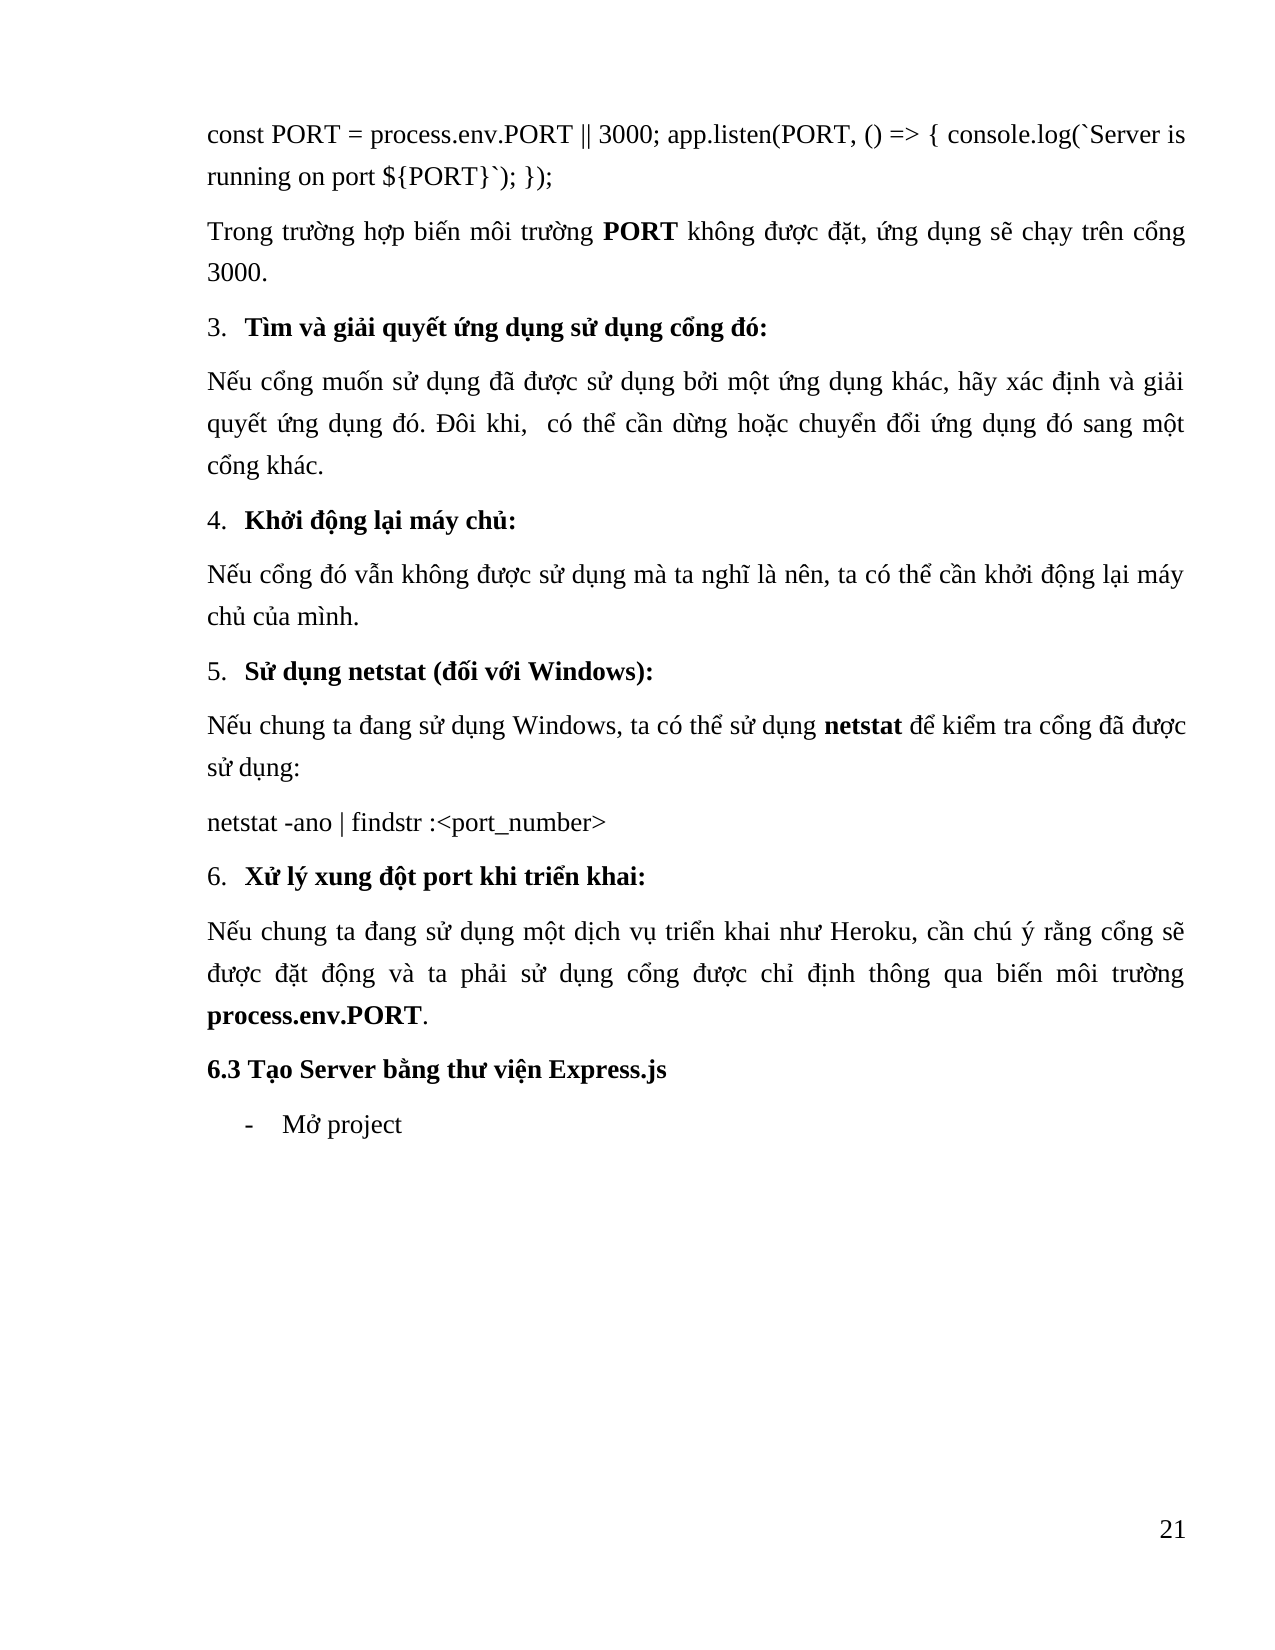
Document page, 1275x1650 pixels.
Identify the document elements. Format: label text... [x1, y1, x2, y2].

text Nếu cổng đó vẫn không được sử dụng mà ta nghĩ là nên, ta có thể cần khởi động lại máy chủ của mình. [207, 558, 1186, 632]
text Nếu chung ta đang sử dụng một dịch vụ triển khai như Heroku, cần chú ý rằng cổng sẽ được đặt động và ta phải sử dụng cổng được chỉ định thông qua biến môi trường process.env.PORT. [207, 915, 1186, 1030]
list Xử lý xung đột port khi triển khai: [207, 860, 1186, 891]
text const PORT = process.env.PORT || 3000; app.listen(PORT, () => { console.log(`Server is running on port ${PORT}`); }); [207, 118, 1186, 191]
text Nếu chung ta đang sử dụng Windows, ta có thể sử dụng netstat để kiểm tra cổng đã được sử dụng: [207, 709, 1186, 782]
text Trong trường hợp biến môi trường PORT không được đặt, ứng dụng sẽ chạy trên cổng 3000. [207, 214, 1186, 288]
list Sử dụng netstat (đối với Windows): [207, 655, 1186, 686]
list Mở project [244, 1108, 1186, 1139]
text Nếu cổng muốn sử dụng đã được sử dụng bởi một ứng dụng khác, hãy xác định và giải quyết ứng dụng đó. Đôi khi, có thể cần dừng hoặc chuyển đổi ứng dụng đó sang một cổng khác. [207, 366, 1186, 481]
list Khởi động lại máy chủ: [207, 504, 1186, 535]
text netstat -ano | findstr :<port_number> [207, 806, 1186, 837]
text 6.3 Tạo Server bằng thư viện Express.js [207, 1053, 1186, 1084]
list Tìm và giải quyết ứng dụng sử dụng cổng đó: [207, 311, 1186, 342]
